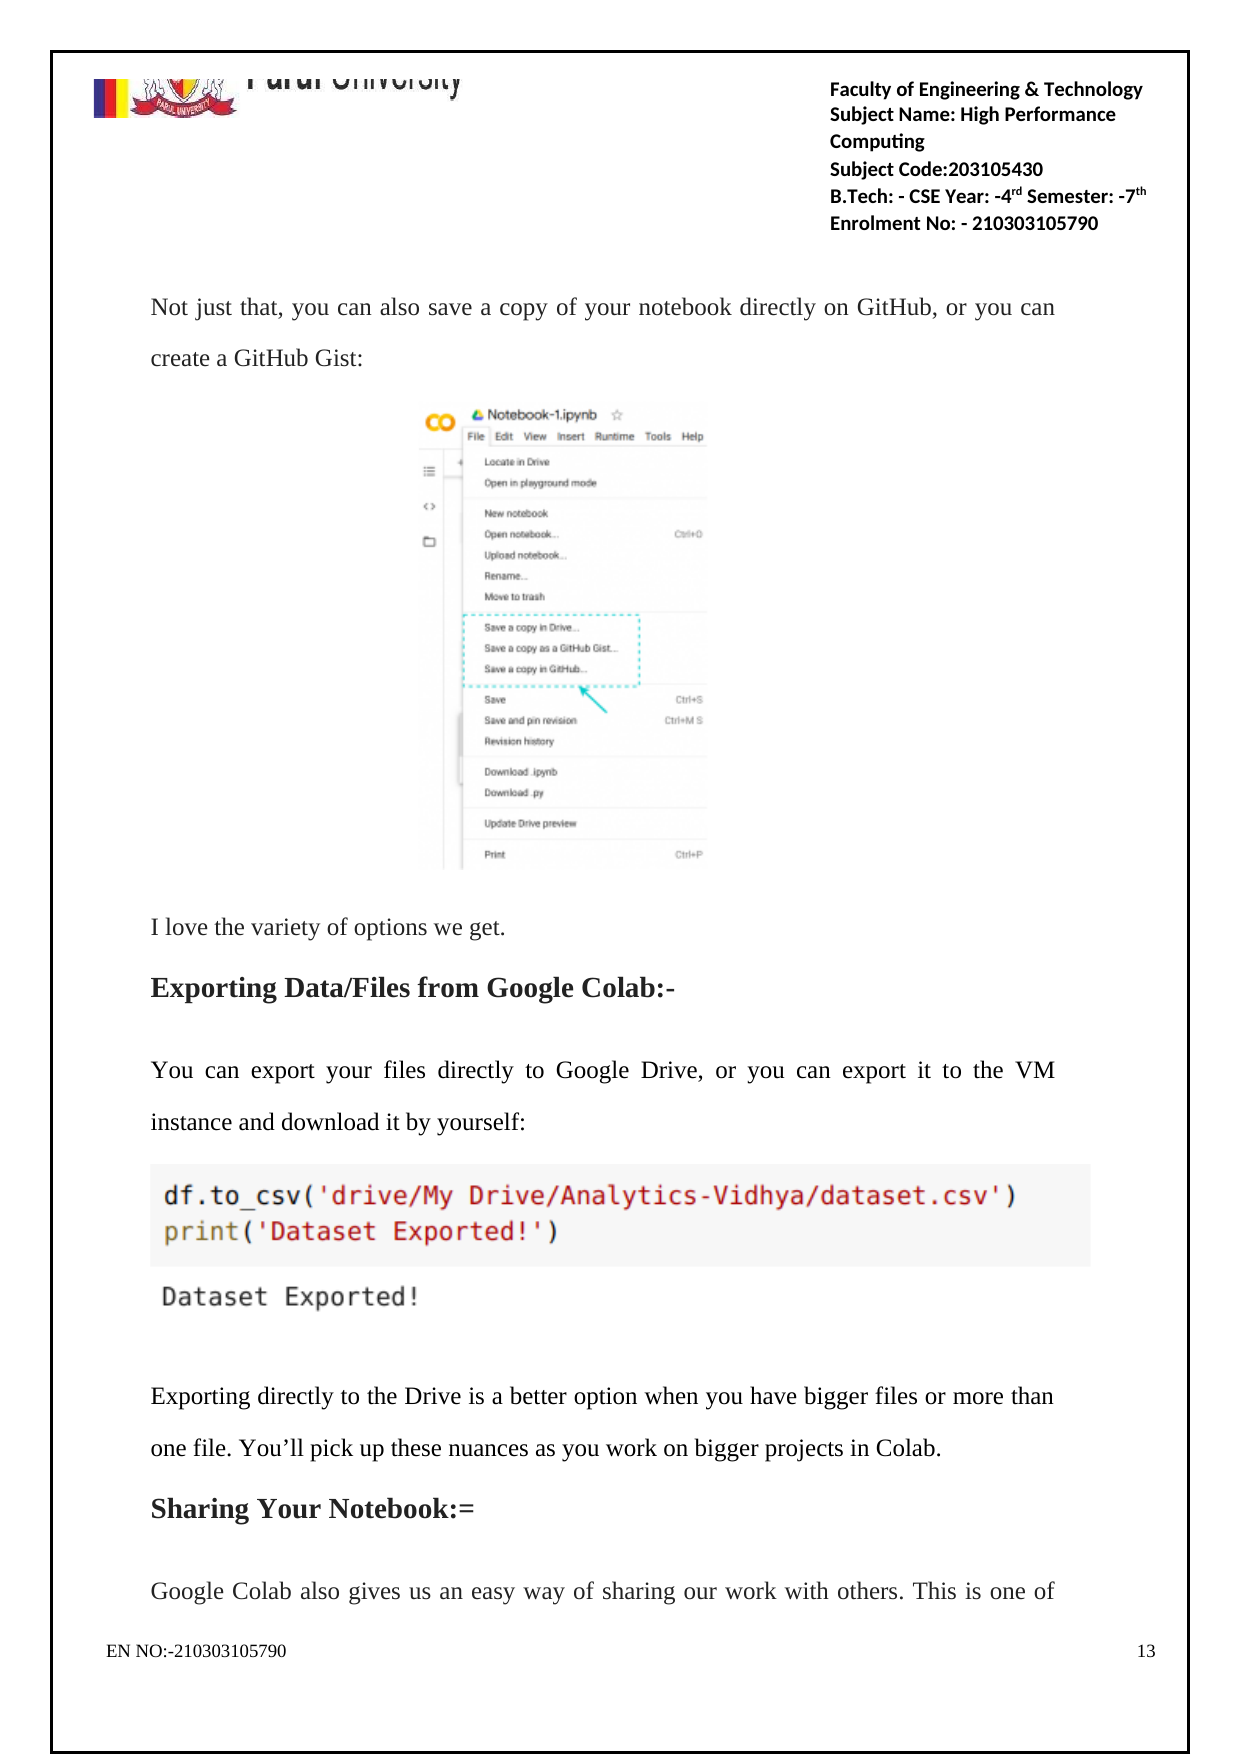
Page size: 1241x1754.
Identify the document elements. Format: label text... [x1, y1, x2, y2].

text Not just that, you can also save a copy of your notebook directly on GitHub, or you can create a GitHub Gist: [150, 269, 1056, 372]
text Exporting directly to the Drive is a better option when you have bigger files or more than one file. You’ll pick up these nuances as you work on bigger projects in Colab. [150, 1358, 1056, 1462]
text Sharing Your Notebook:= [150, 1491, 1056, 1524]
text Exporting Data/Files from Google Colab:- [150, 970, 1056, 1003]
picture [93, 79, 463, 118]
text You can export your files directly to Google Drive, or you can export it to the VM instance and download it by yourself: [150, 1032, 1056, 1136]
text I love the variety of options we get. [150, 889, 1056, 941]
picture [150, 1164, 1091, 1340]
picture [418, 401, 708, 870]
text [150, 1553, 1056, 1605]
